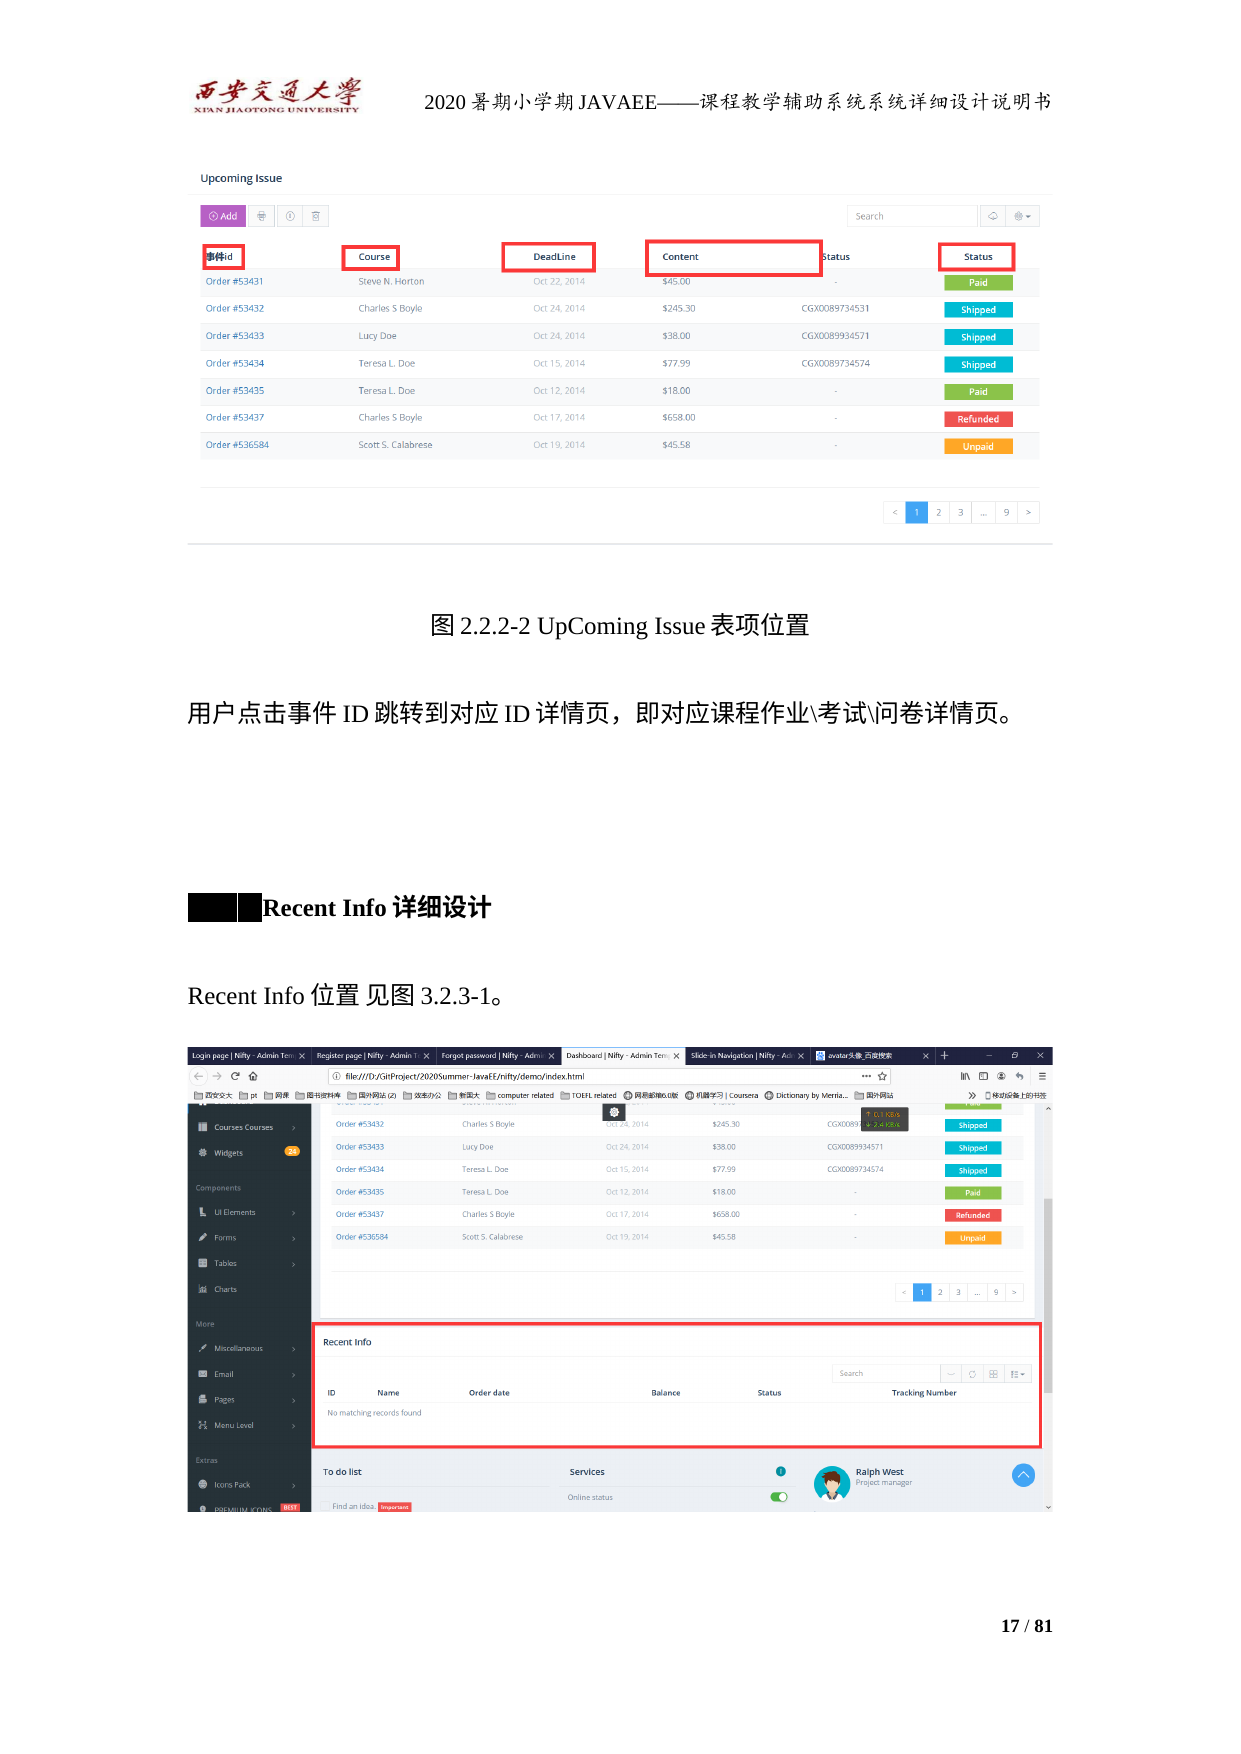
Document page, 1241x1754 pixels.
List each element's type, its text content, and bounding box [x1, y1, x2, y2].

picture [187, 1047, 1053, 1512]
subtitle Recent Info详细设计 [187, 872, 1053, 939]
text Recent Info位置 见图3.2.3-1。 [187, 959, 1053, 1027]
picture [189, 77, 364, 114]
picture [187, 163, 1053, 545]
text 图2.2.2-2 UpComing Issue表项位置 [187, 590, 1053, 658]
text 用户点击事件ID跳转到对应ID详情页，即对应课程作业\考试\问卷详情页。 [187, 677, 1053, 745]
